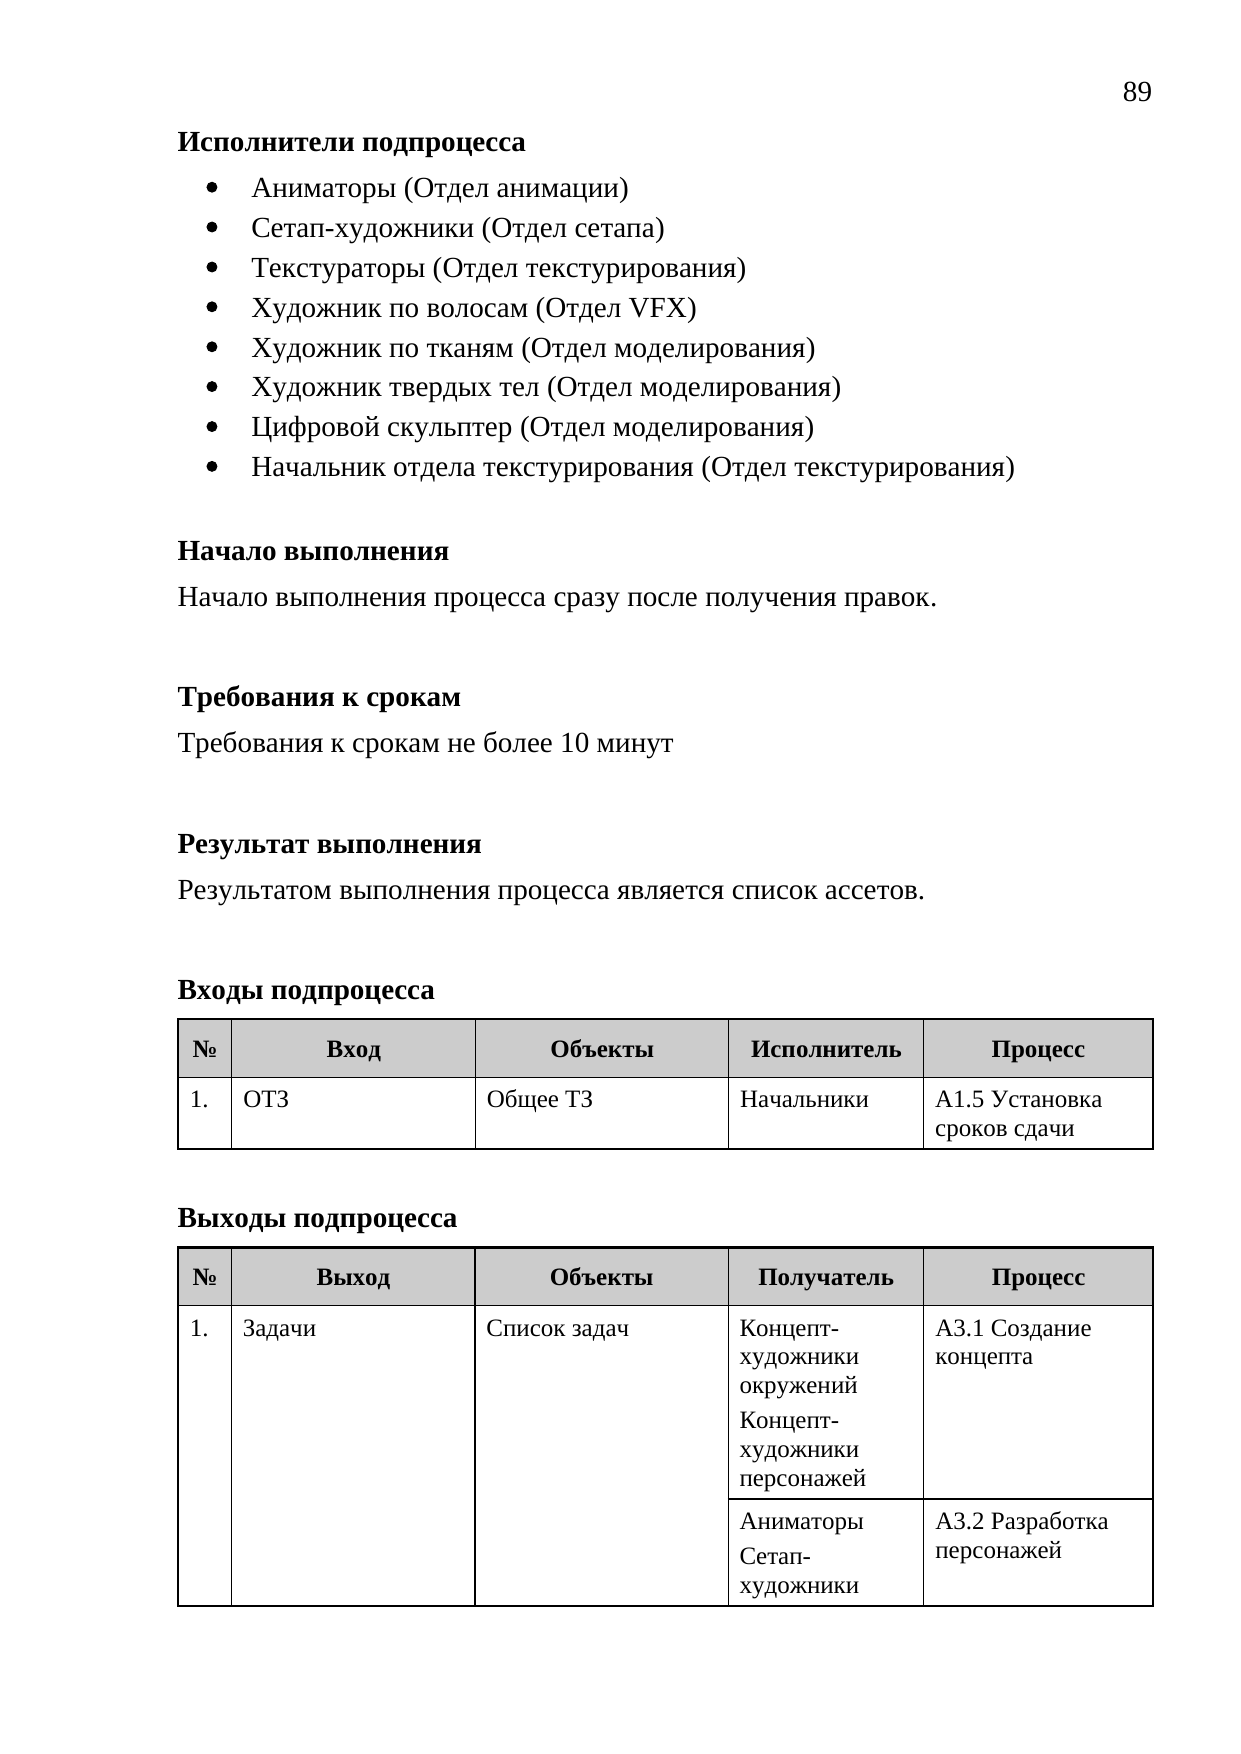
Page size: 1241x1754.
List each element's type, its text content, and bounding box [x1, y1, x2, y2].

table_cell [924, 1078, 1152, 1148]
text Требования к срокам не более 1 часа [177, 725, 1152, 759]
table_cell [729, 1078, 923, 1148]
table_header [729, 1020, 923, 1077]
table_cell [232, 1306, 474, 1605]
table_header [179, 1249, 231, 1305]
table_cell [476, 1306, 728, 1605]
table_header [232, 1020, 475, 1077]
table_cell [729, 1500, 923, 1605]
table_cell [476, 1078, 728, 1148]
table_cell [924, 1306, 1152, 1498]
text Начальник отдела рендеринга (Отдел рендеринга) [207, 369, 1152, 403]
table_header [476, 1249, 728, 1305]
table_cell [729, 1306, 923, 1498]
subtitle Исполнители подпроцесса [177, 124, 1152, 158]
text Начальник отдела анимации (Отдел анимации) [207, 250, 1152, 283]
text Начальник отдела текстурирования (Отдел текстурирования) [207, 449, 1152, 483]
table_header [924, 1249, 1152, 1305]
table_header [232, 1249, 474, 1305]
subtitle Начало выполнения [177, 533, 1152, 567]
text Начальник отдела композитинга (Отдел композитинга) [207, 290, 1152, 323]
subtitle Требования к срокам [177, 679, 1152, 713]
subtitle Входы подпроцесса [177, 972, 1152, 1006]
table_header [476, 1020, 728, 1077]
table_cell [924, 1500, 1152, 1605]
subtitle Выходы подпроцесса [177, 1200, 1152, 1234]
text Результатом выполнения процесса является список задач и локальные ТЗ. [177, 872, 1152, 905]
text Начальник отдела сетапа (Отдел сетапа) [207, 409, 1152, 443]
text Начальник отдела моделирования (Отдел моделирования) [207, 330, 1152, 363]
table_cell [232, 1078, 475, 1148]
subtitle Результат выполнения [177, 826, 1152, 859]
text Начало выполнения процесса сразу после формирования общего ТЗ. [177, 579, 1152, 613]
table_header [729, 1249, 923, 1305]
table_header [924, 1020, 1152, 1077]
text Главный концепт-художник (Отдел концепта) [207, 170, 1152, 204]
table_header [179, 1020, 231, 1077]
text Начальник отдела VFX (Отдел VFX) [207, 210, 1152, 244]
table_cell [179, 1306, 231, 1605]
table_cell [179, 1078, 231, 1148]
